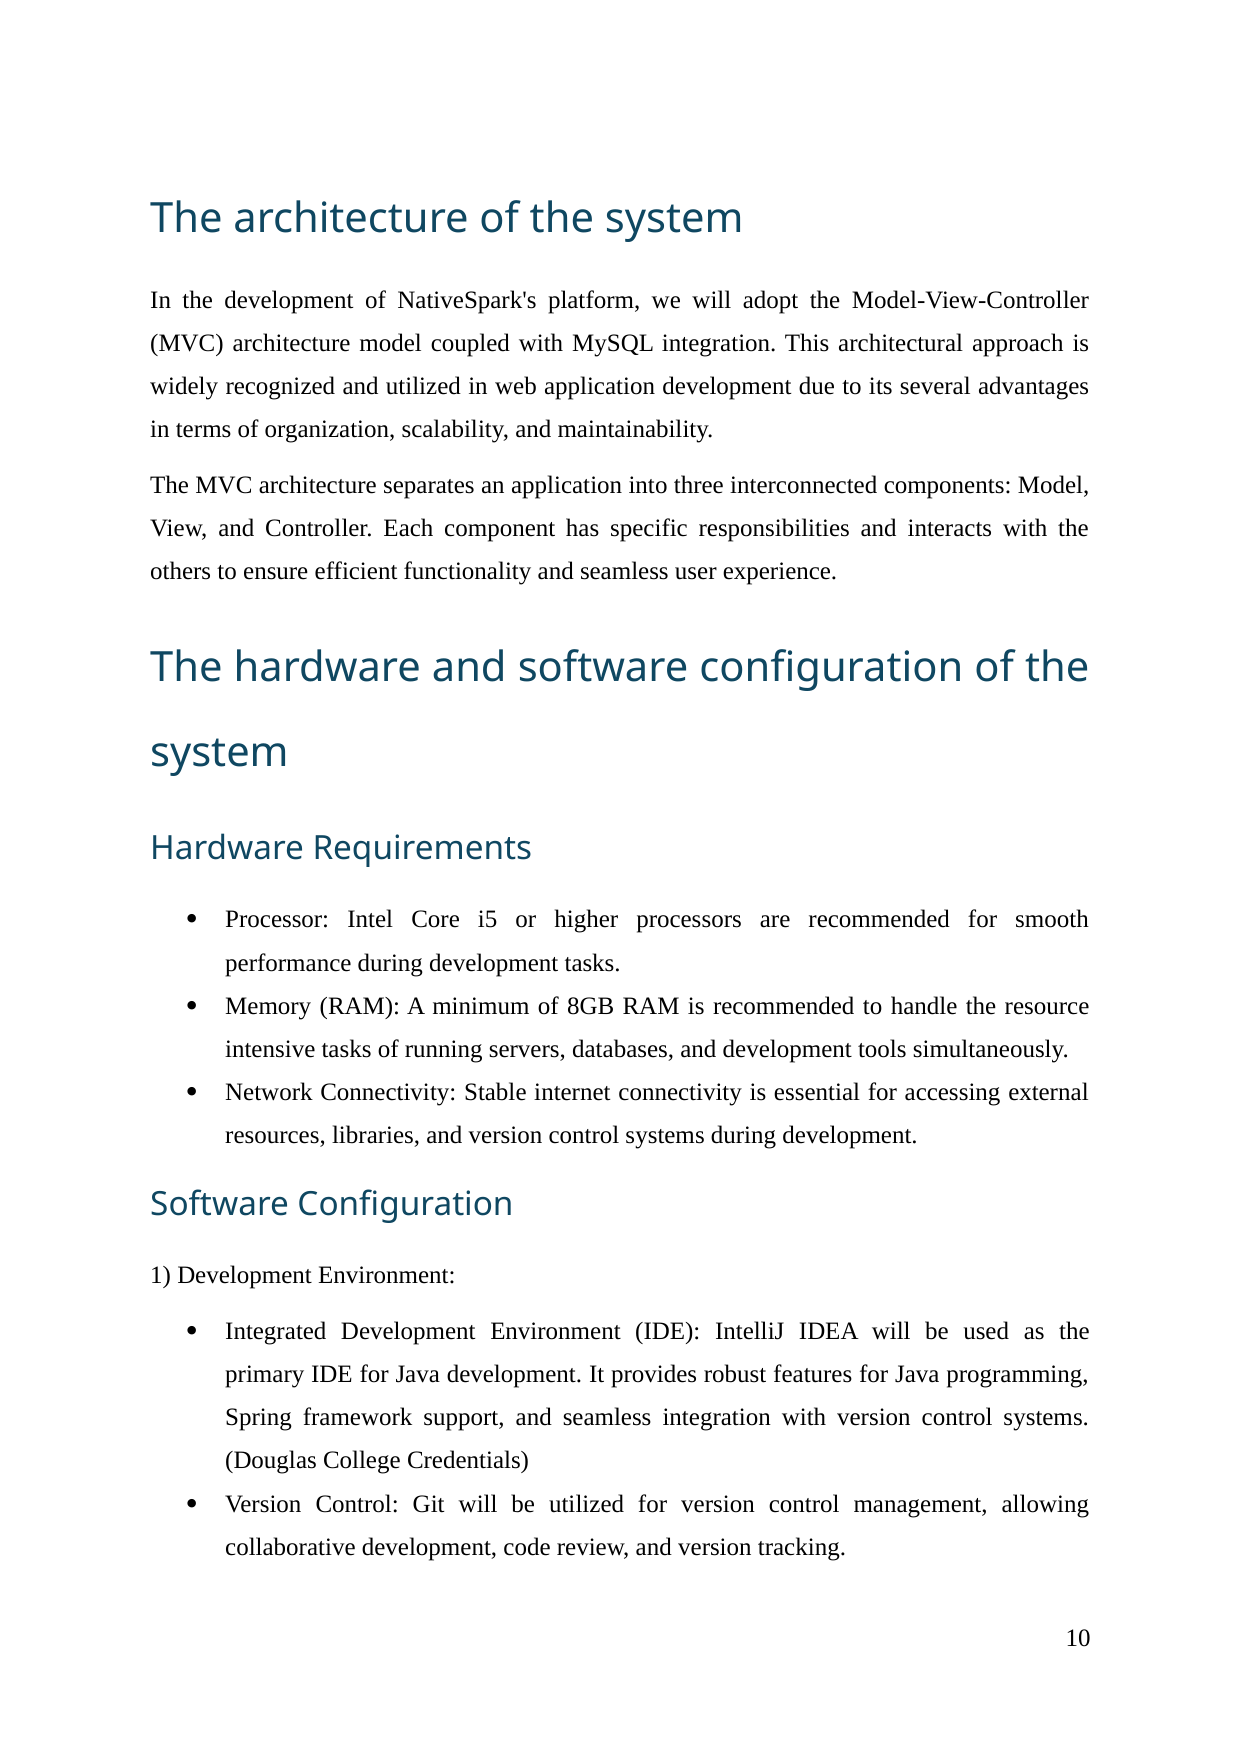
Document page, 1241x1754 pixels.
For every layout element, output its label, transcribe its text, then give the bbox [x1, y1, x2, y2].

text In the development of NativeSpark's platform, we will adopt the Model-View-Controller (MVC) architecture model coupled with MySQL integration. This architectural approach is widely recognized and utilized in web application development due to its several advantages in terms of organization, scalability, and maintainability. [150, 285, 1090, 443]
subtitle The hardware and software configuration of the system [150, 637, 1090, 779]
text The MVC architecture separates an application into three interconnected components: Model, View, and Controller. Each component has specific responsibilities and interacts with the others to ensure efficient functionality and seamless user experience. [150, 470, 1090, 585]
list Processor: Intel Core i5 or higher processors are recommended for smooth performance during development tasks. [187, 904, 1090, 976]
subtitle Software Configuration [150, 1180, 1090, 1225]
list Memory (RAM): A minimum of 8GB RAM is recommended to handle the resource intensive tasks of running servers, databases, and development tools simultaneously. [187, 991, 1090, 1063]
list Integrated Development Environment (IDE): IntelliJ IDEA will be used as the primary IDE for Java development. It provides robust features for Java programming, Spring framework support, and seamless integration with version control systems. (Douglas College Credentials) [187, 1316, 1090, 1474]
subtitle Hardware Requirements [150, 824, 1090, 869]
list Version Control: Git will be utilized for version control management, allowing collaborative development, code review, and version tracking. [187, 1489, 1090, 1561]
text 1) Development Environment: [150, 1261, 1090, 1289]
subtitle The architecture of the system [150, 187, 1090, 244]
list Network Connectivity: Stable internet connectivity is essential for accessing external resources, libraries, and version control systems during development. [187, 1077, 1090, 1149]
